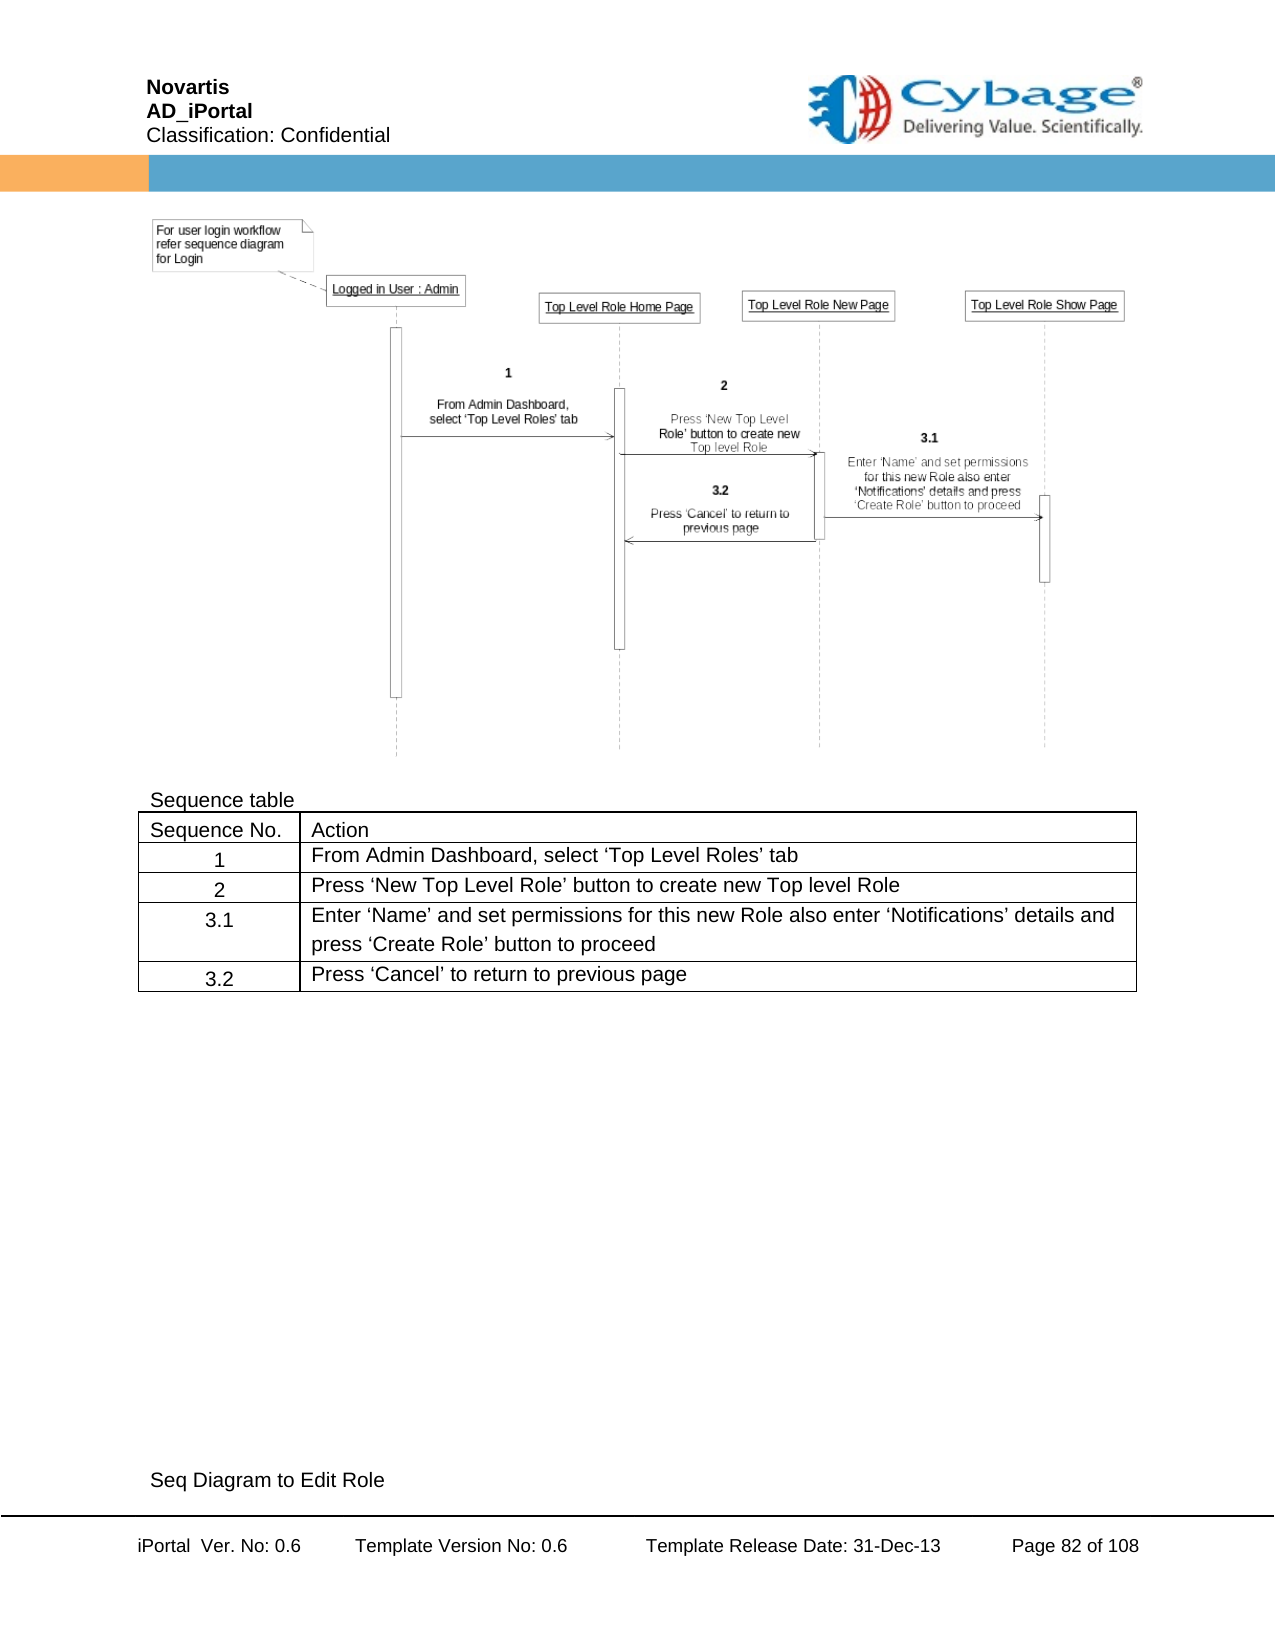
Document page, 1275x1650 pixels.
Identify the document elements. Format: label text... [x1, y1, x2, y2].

picture [808, 75, 1143, 144]
table_cell 3.1 [139, 903, 299, 961]
table_cell From Admin Dashboard, select ‘Top Level Roles’ tab [301, 843, 1136, 872]
table_cell Enter ‘Name’ and set permissions for this new Role also enter ‘Notifications’ details and press ‘Create Role’ button to proceed [301, 903, 1136, 961]
text Seq Diagram to Edit Role [150, 1463, 1125, 1492]
text Sequence table [150, 782, 1125, 811]
table_cell Press ‘New Top Level Role’ button to create new Top level Role [301, 873, 1136, 902]
table_cell 2 [139, 873, 299, 902]
table_cell 3.2 [139, 962, 299, 991]
table_header Action [301, 813, 1136, 842]
table_header Sequence No. [139, 813, 299, 842]
table_cell Press ‘Cancel’ to return to previous page [301, 962, 1136, 991]
table_cell 1 [139, 843, 299, 872]
